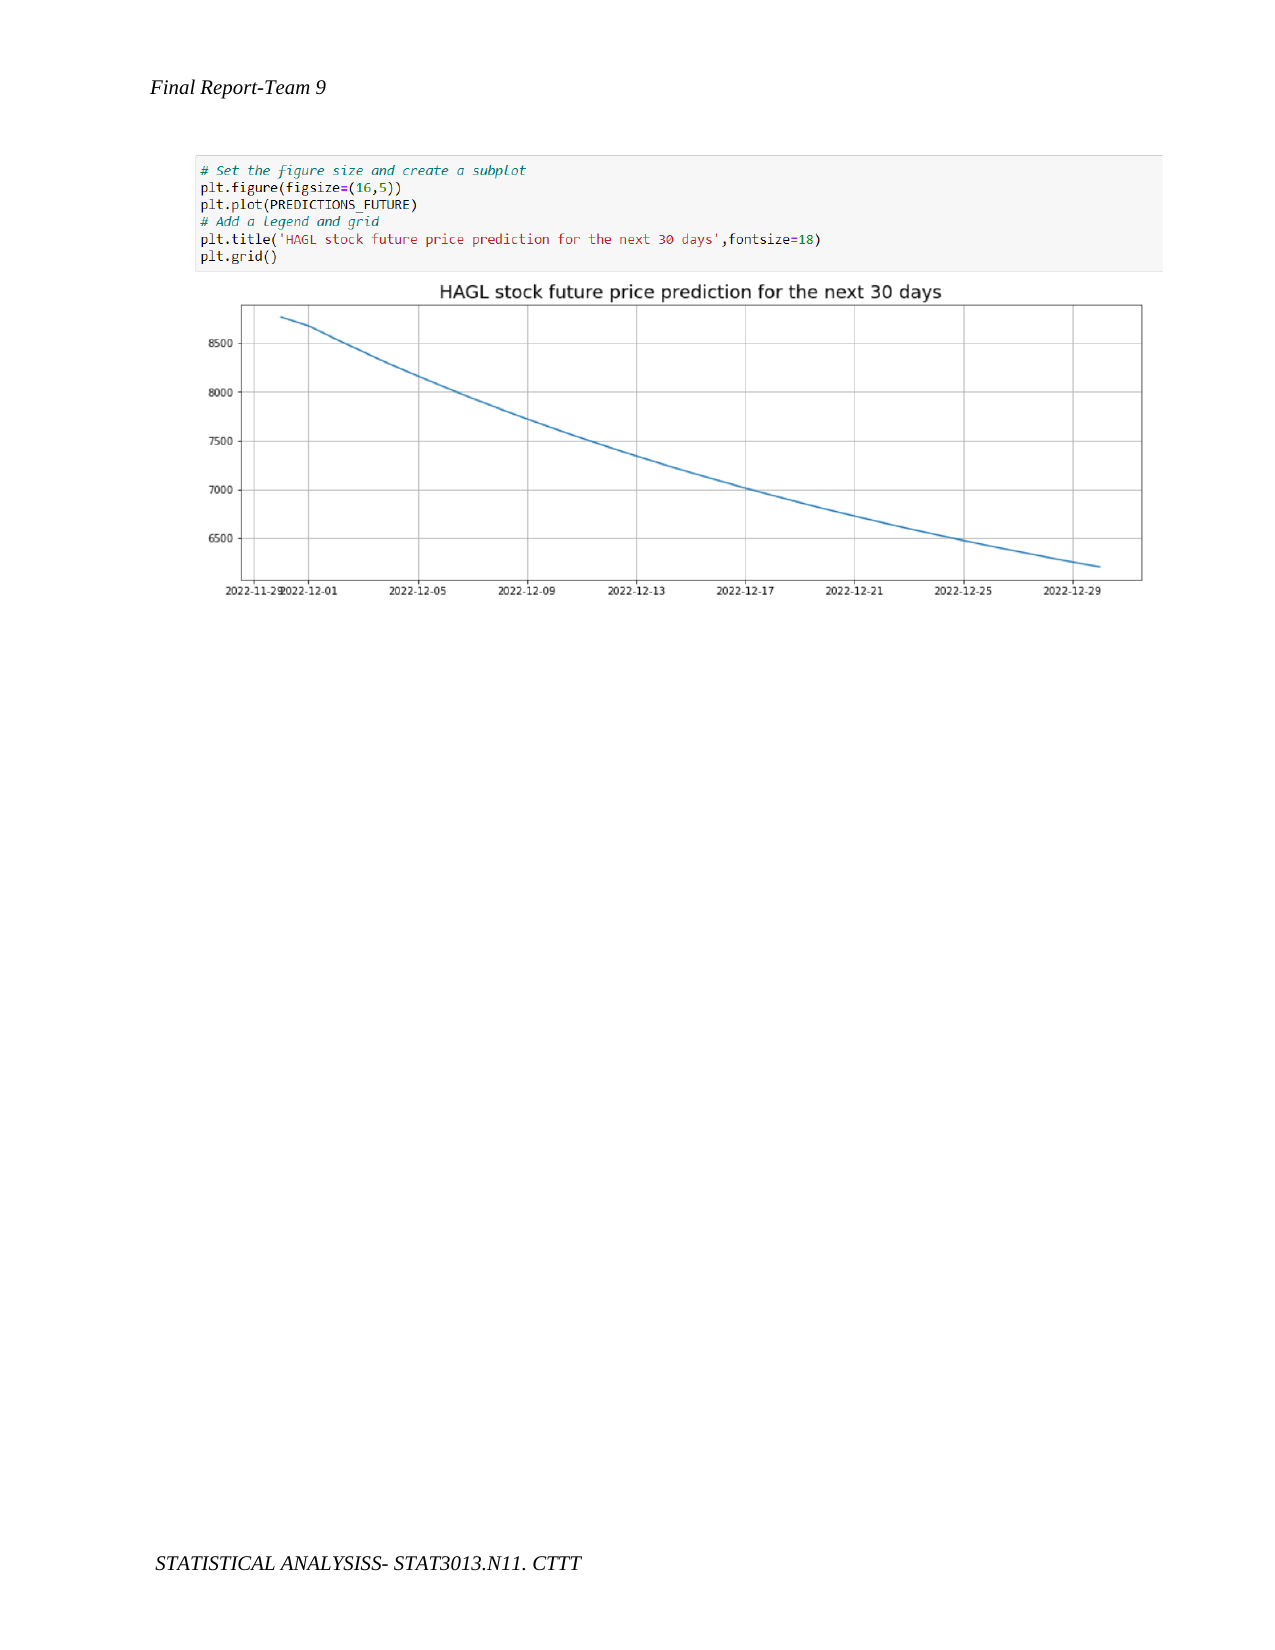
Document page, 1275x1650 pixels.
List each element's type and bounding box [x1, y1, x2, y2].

picture [187, 150, 1163, 614]
